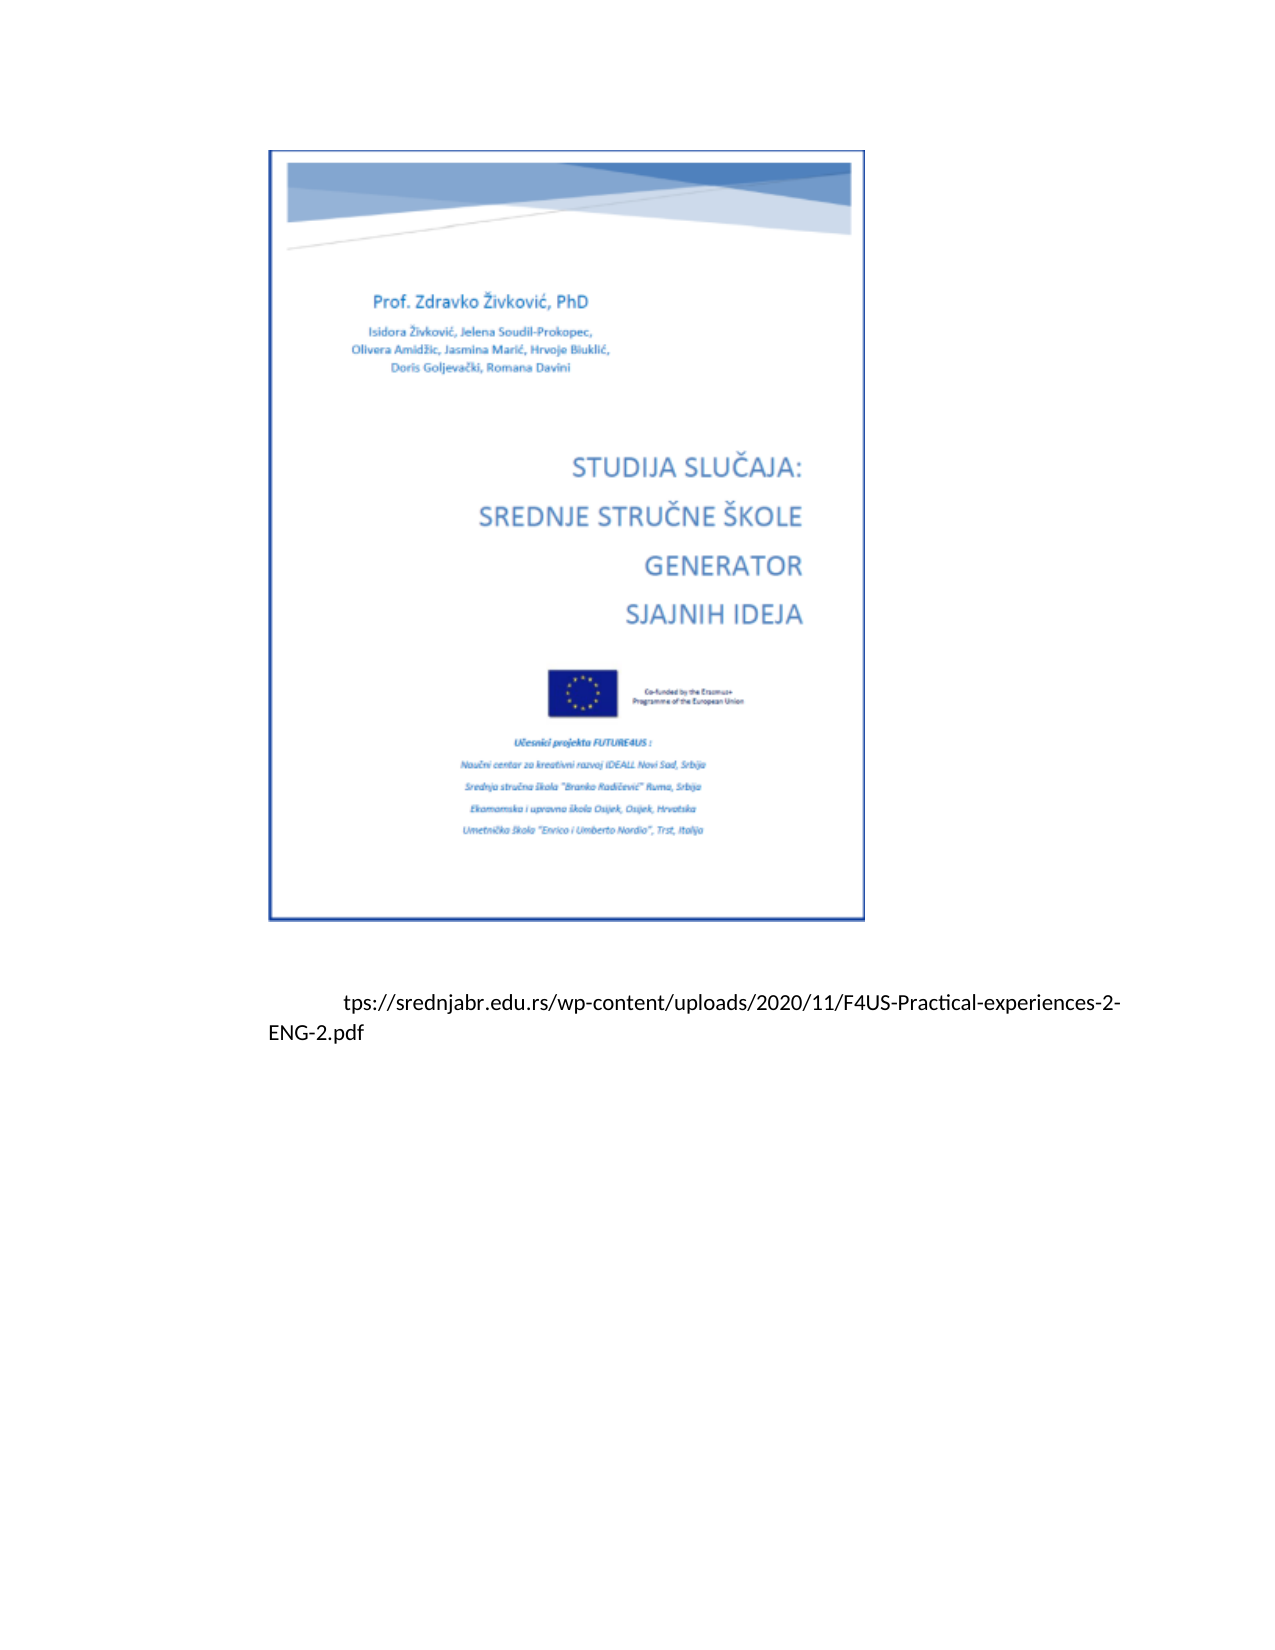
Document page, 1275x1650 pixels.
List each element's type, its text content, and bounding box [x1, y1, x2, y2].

text tps://srednjabr.edu.rs/wp-content/uploads/2020/11/F4US-Practical-experiences-2-ENG-2.pdf [268, 988, 1125, 1046]
picture [268, 150, 865, 922]
